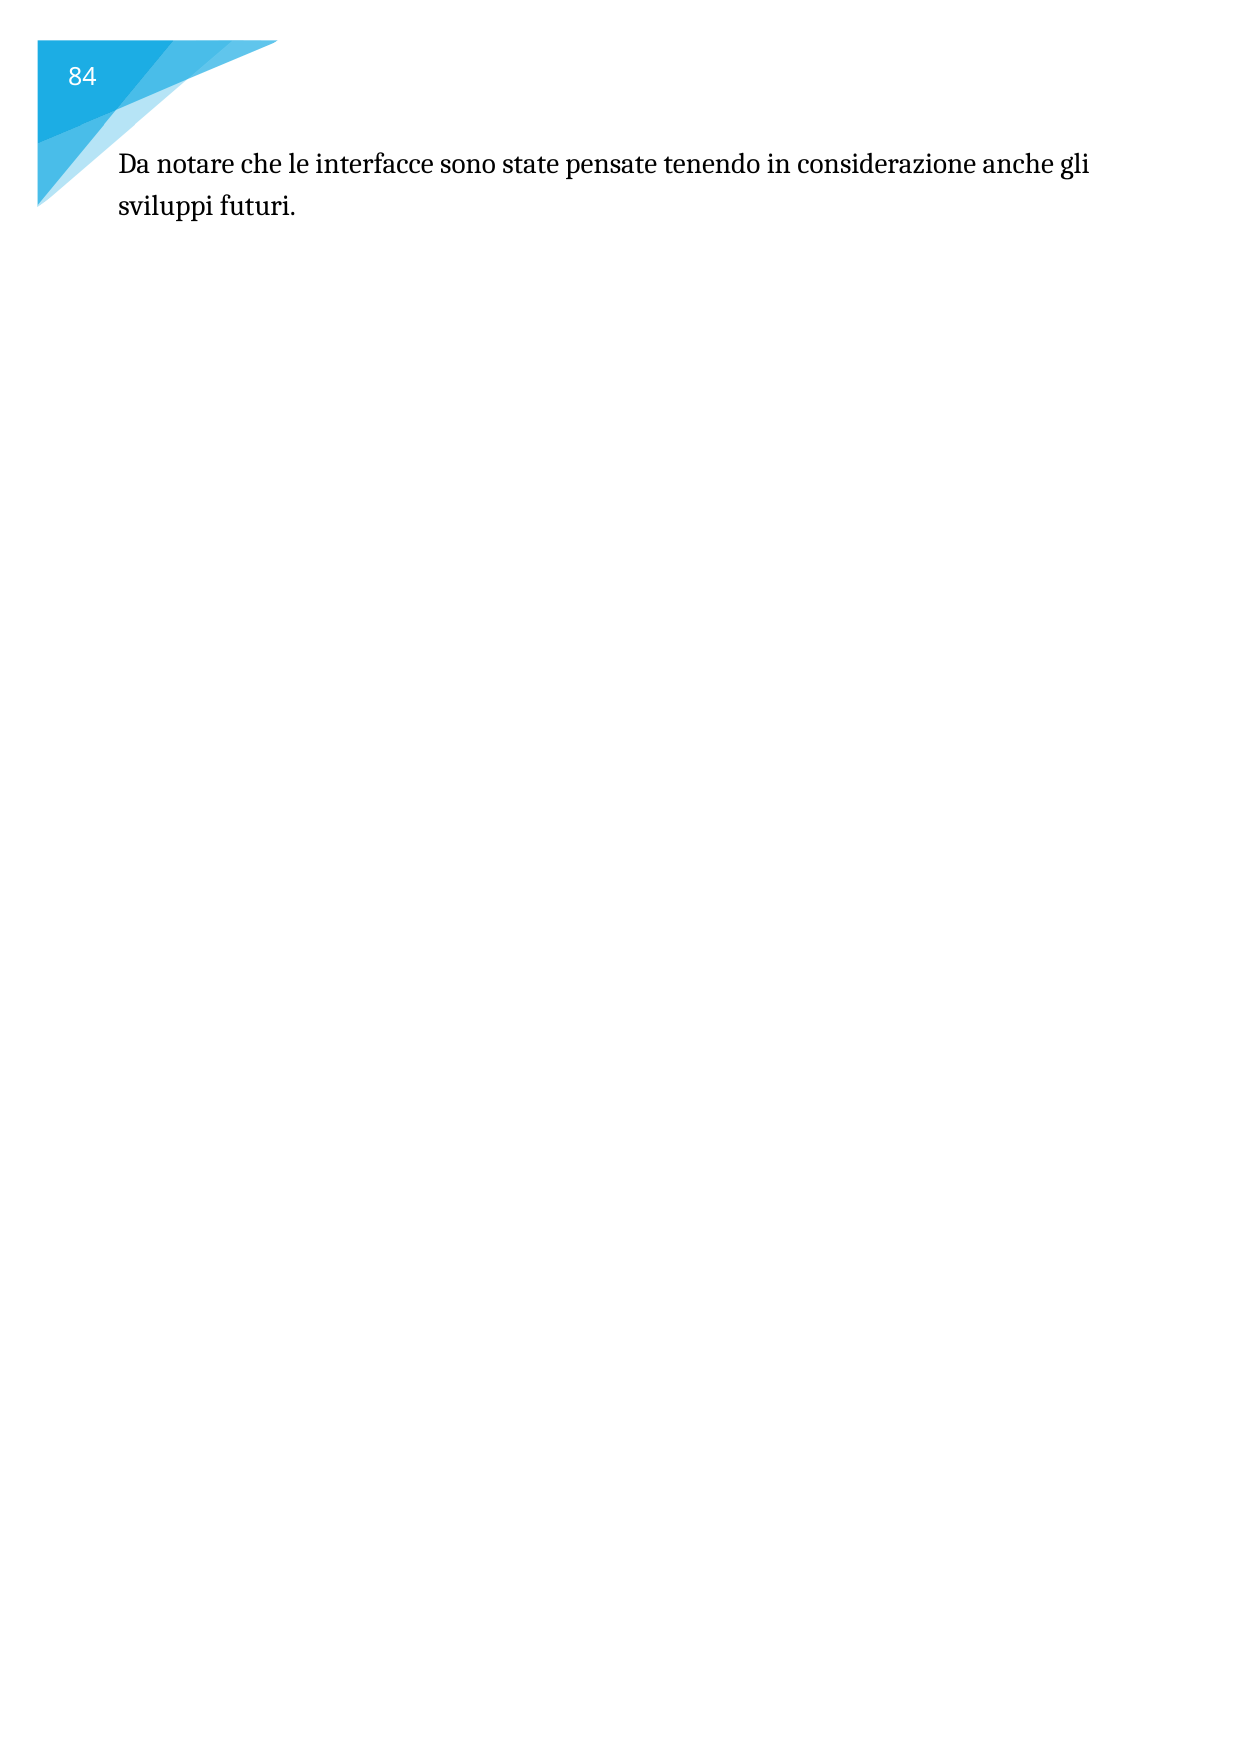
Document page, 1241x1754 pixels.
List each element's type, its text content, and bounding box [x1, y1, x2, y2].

picture [37, 40, 279, 209]
text Da notare che le interfacce sono state pensate tenendo in considerazione anche gli sviluppi futuri. [118, 148, 1122, 223]
